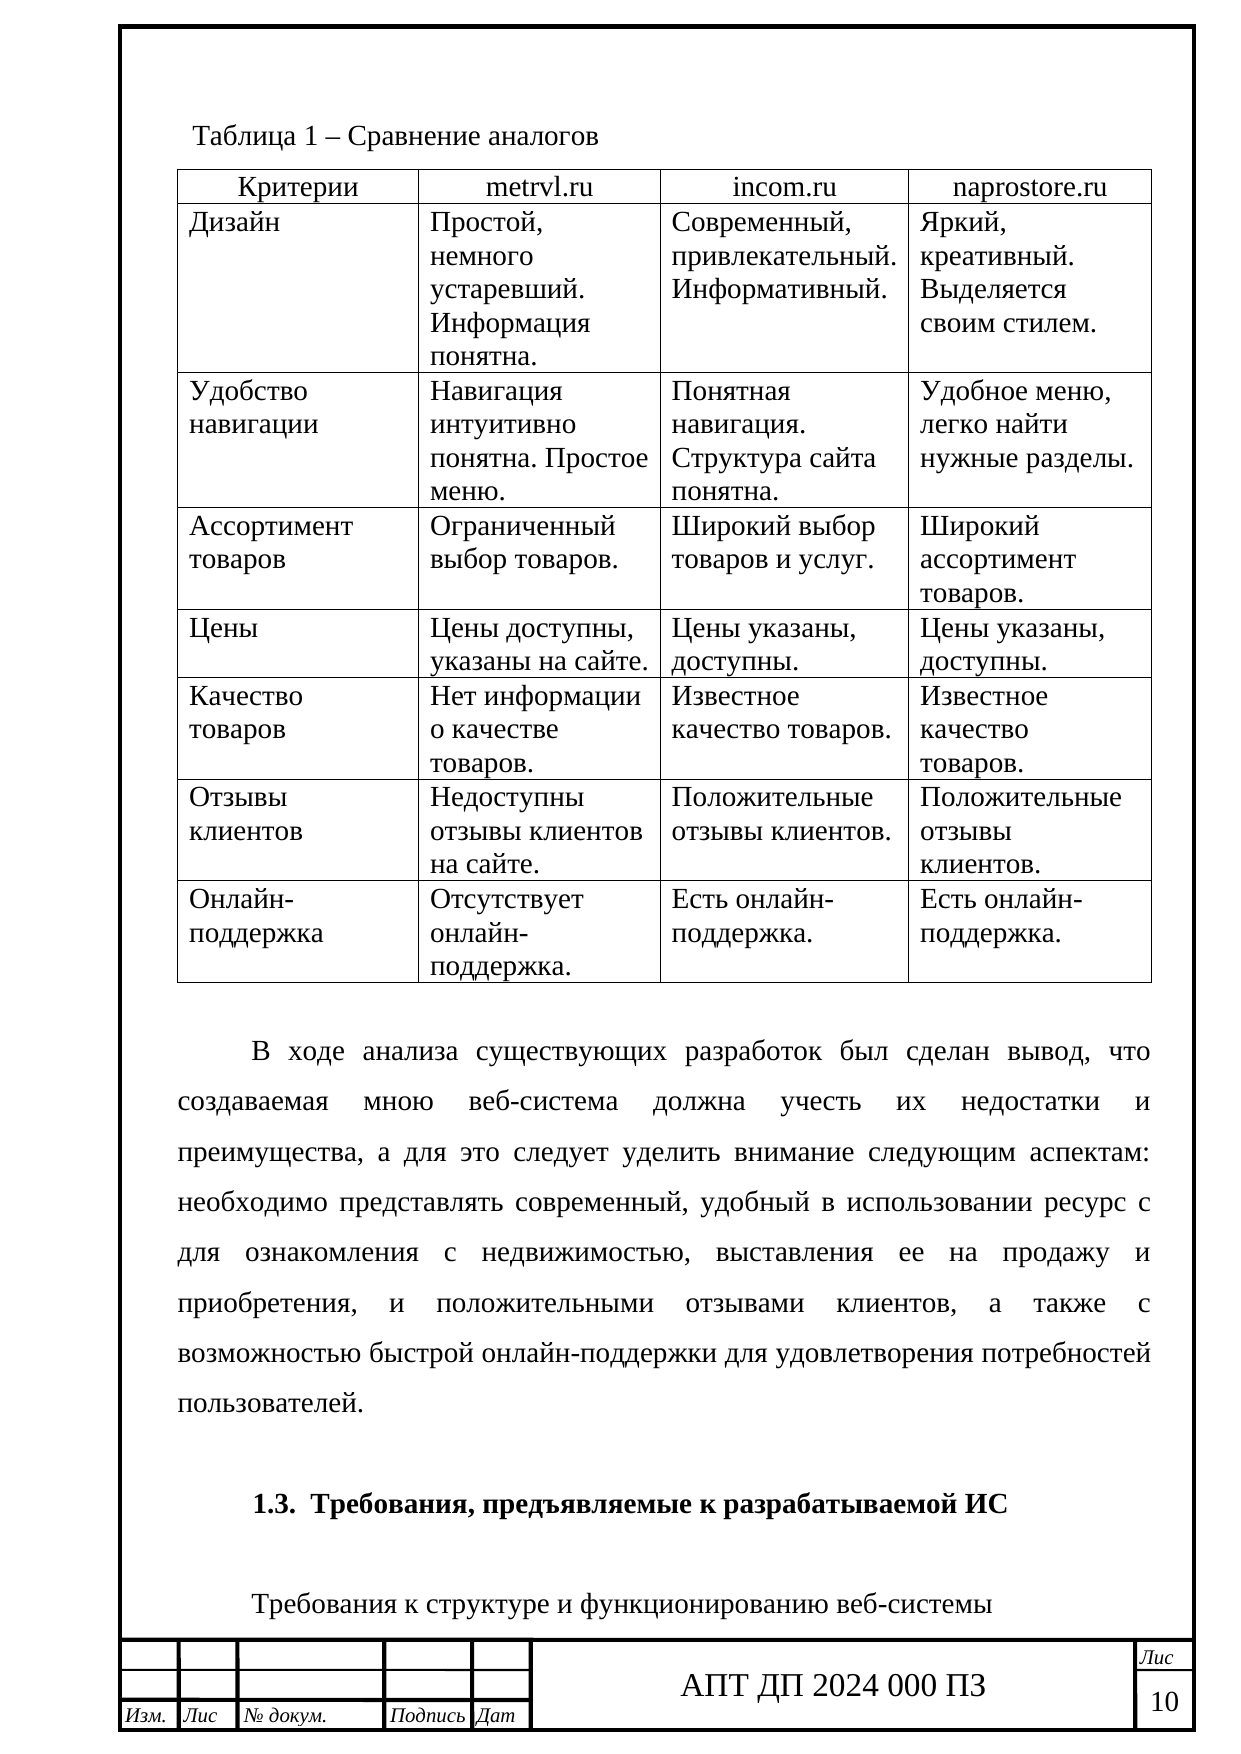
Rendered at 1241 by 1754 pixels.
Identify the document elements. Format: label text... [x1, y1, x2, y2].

table_header incom.ru [661, 170, 908, 203]
table_cell Цены указаны, доступны. [661, 610, 908, 677]
table_cell Известное качество товаров. [661, 678, 908, 778]
table_cell Нет информации о качестве товаров. [419, 678, 660, 778]
table_cell Цены доступны, указаны на сайте. [419, 610, 660, 677]
table_cell Ограниченный выбор товаров. [419, 508, 660, 609]
table_cell Широкий ассортимент товаров. [909, 508, 1151, 609]
table_cell Ассортимент товаров [178, 508, 418, 609]
table_cell Есть онлайн-поддержка. [909, 881, 1151, 982]
table_cell Навигация интуитивно понятна. Простое меню. [419, 373, 660, 507]
table_cell Цены указаны, доступны. [909, 610, 1151, 677]
table_cell Известное качество товаров. [909, 678, 1151, 778]
table_cell Понятная навигация. Структура сайта понятна. [661, 373, 908, 507]
table_cell Дизайн [178, 204, 418, 372]
table_cell Удобное меню, легко найти нужные разделы. [909, 373, 1151, 507]
subtitle Требования, предъявляемые к разрабатываемой ИС [252, 1486, 1152, 1519]
table_cell Цены [178, 610, 418, 677]
table_cell Качество товаров [178, 678, 418, 778]
table_cell Современный, привлекательный. Информативный. [661, 204, 908, 372]
table_cell Яркий, креативный. Выделяется своим стилем. [909, 204, 1151, 372]
table_header metrvl.ru [419, 170, 660, 203]
text В ходе анализа существующих разработок был сделан вывод, что создаваемая мною веб-система должна учесть их недостатки и преимущества, а для это следует уделить внимание следующим аспектам: необходимо представлять современный, удобный в использовании ресурс с для ознакомления с недвижимостью, выставления ее на продажу и приобретения, и положительными отзывами клиентов, а также с возможностью быстрой онлайн-поддержки для удовлетворения потребностей пользователей. [177, 1033, 1152, 1419]
table_cell Онлайн-поддержка [178, 881, 418, 982]
table_cell Недоступны отзывы клиентов на сайте. [419, 780, 660, 880]
table_cell Есть онлайн-поддержка. [661, 881, 908, 982]
table_header naprostore.ru [909, 170, 1151, 203]
text Требования к структуре и функционированию веб-системы [177, 1587, 1152, 1620]
table_cell Отзывы клиентов [178, 780, 418, 880]
table_cell Положительные отзывы клиентов. [661, 780, 908, 880]
table_cell Широкий выбор товаров и услуг. [661, 508, 908, 609]
table_cell Положительные отзывы клиентов. [909, 780, 1151, 880]
table_cell Простой, немного устаревший. Информация понятна. [419, 204, 660, 372]
table_cell Отсутствует онлайн-поддержка. [419, 881, 660, 982]
table_header Критерии [178, 170, 418, 203]
table_cell Удобство навигации [178, 373, 418, 507]
text Таблица 1 – Сравнение аналогов [177, 118, 1152, 152]
